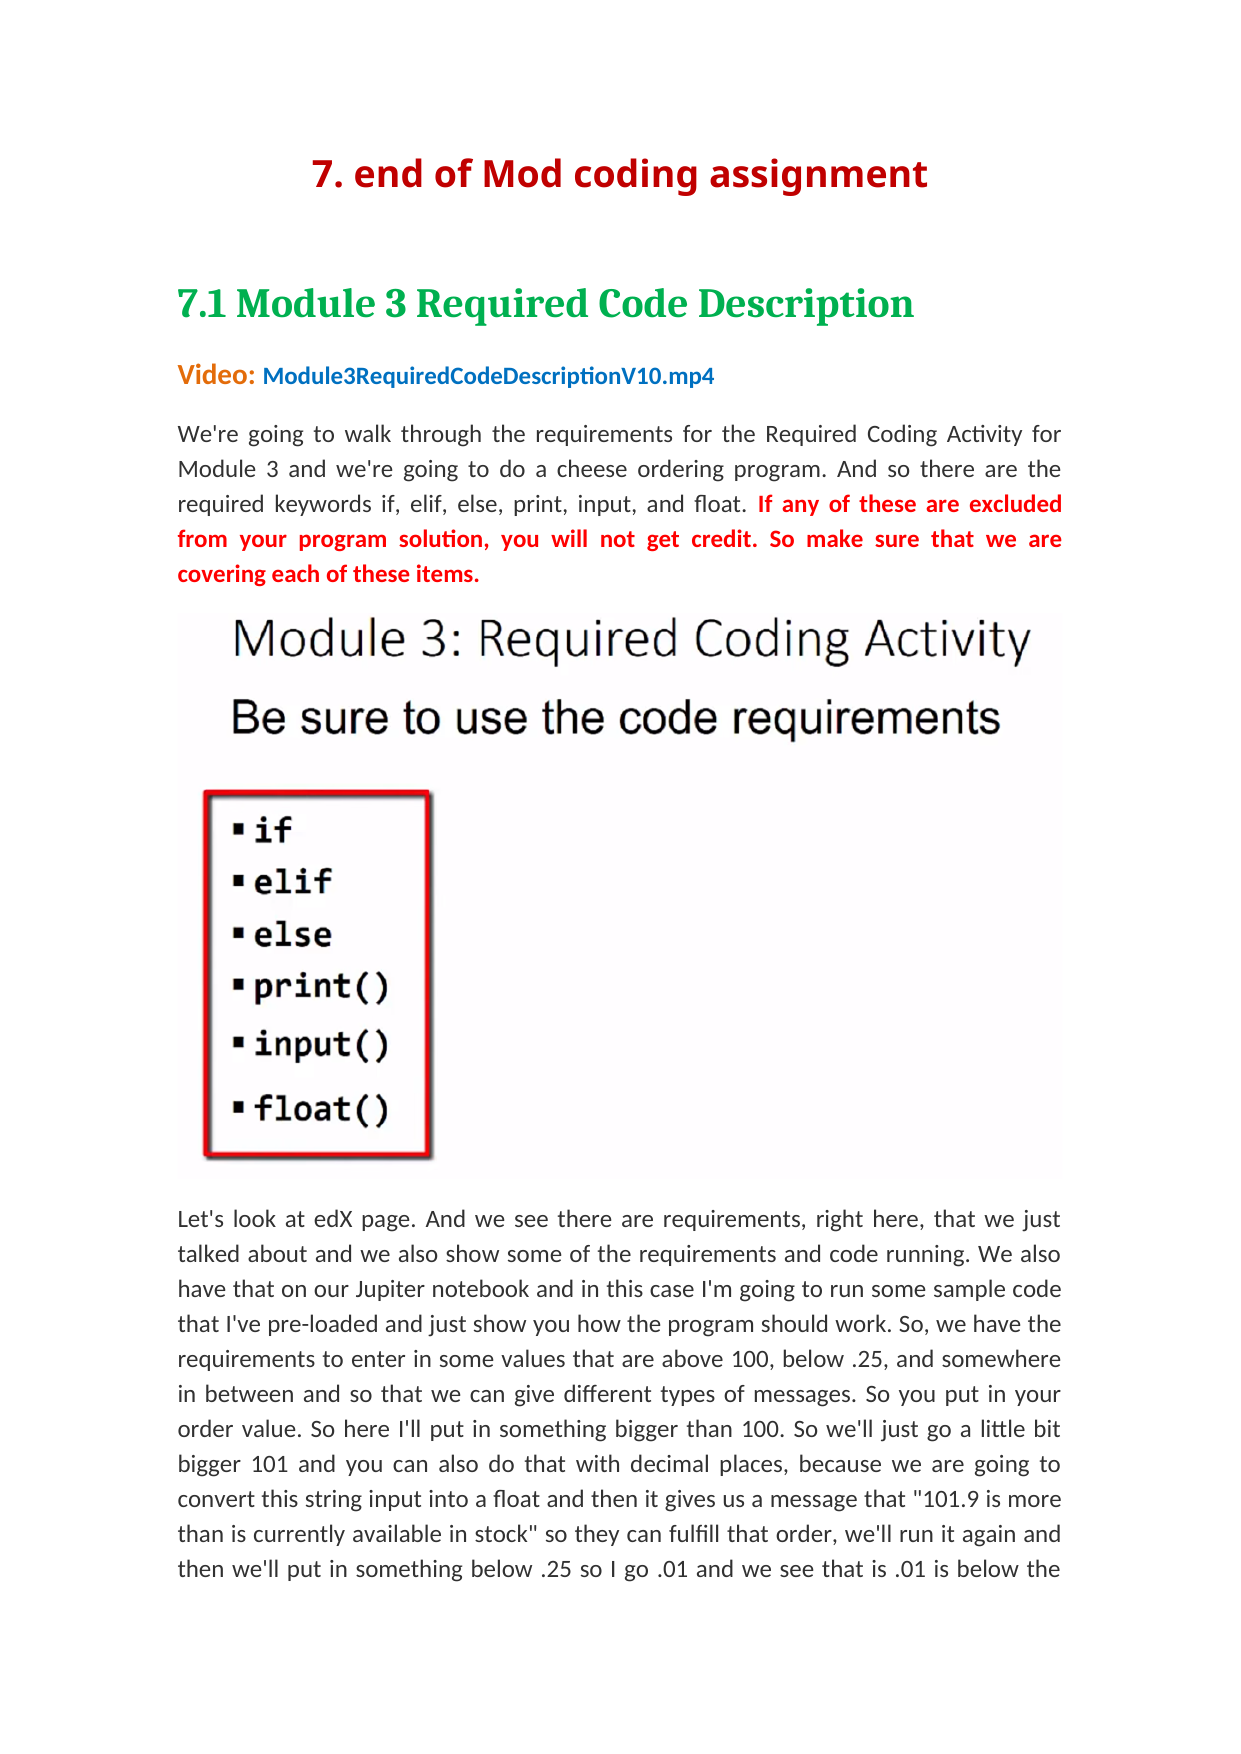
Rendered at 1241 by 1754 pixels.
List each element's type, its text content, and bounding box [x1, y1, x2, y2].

picture [177, 613, 1063, 1179]
text 7.1 Module 3 Required Code Description [177, 280, 1063, 328]
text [177, 1203, 1063, 1584]
text 7. end of Mod coding assignment [177, 148, 1063, 199]
text We're going to walk through the requirements for the Required Coding Activity for Module 3 and we're going to do a cheese ordering program. And so there are the required keywords if, elif, else, print, input, and float. If any of these are excluded from your program solution, you will not get credit. So make sure that we are covering each of these items. [177, 418, 1063, 588]
text Video: Module3RequiredCodeDescriptionV10.mp4 [177, 356, 1063, 392]
